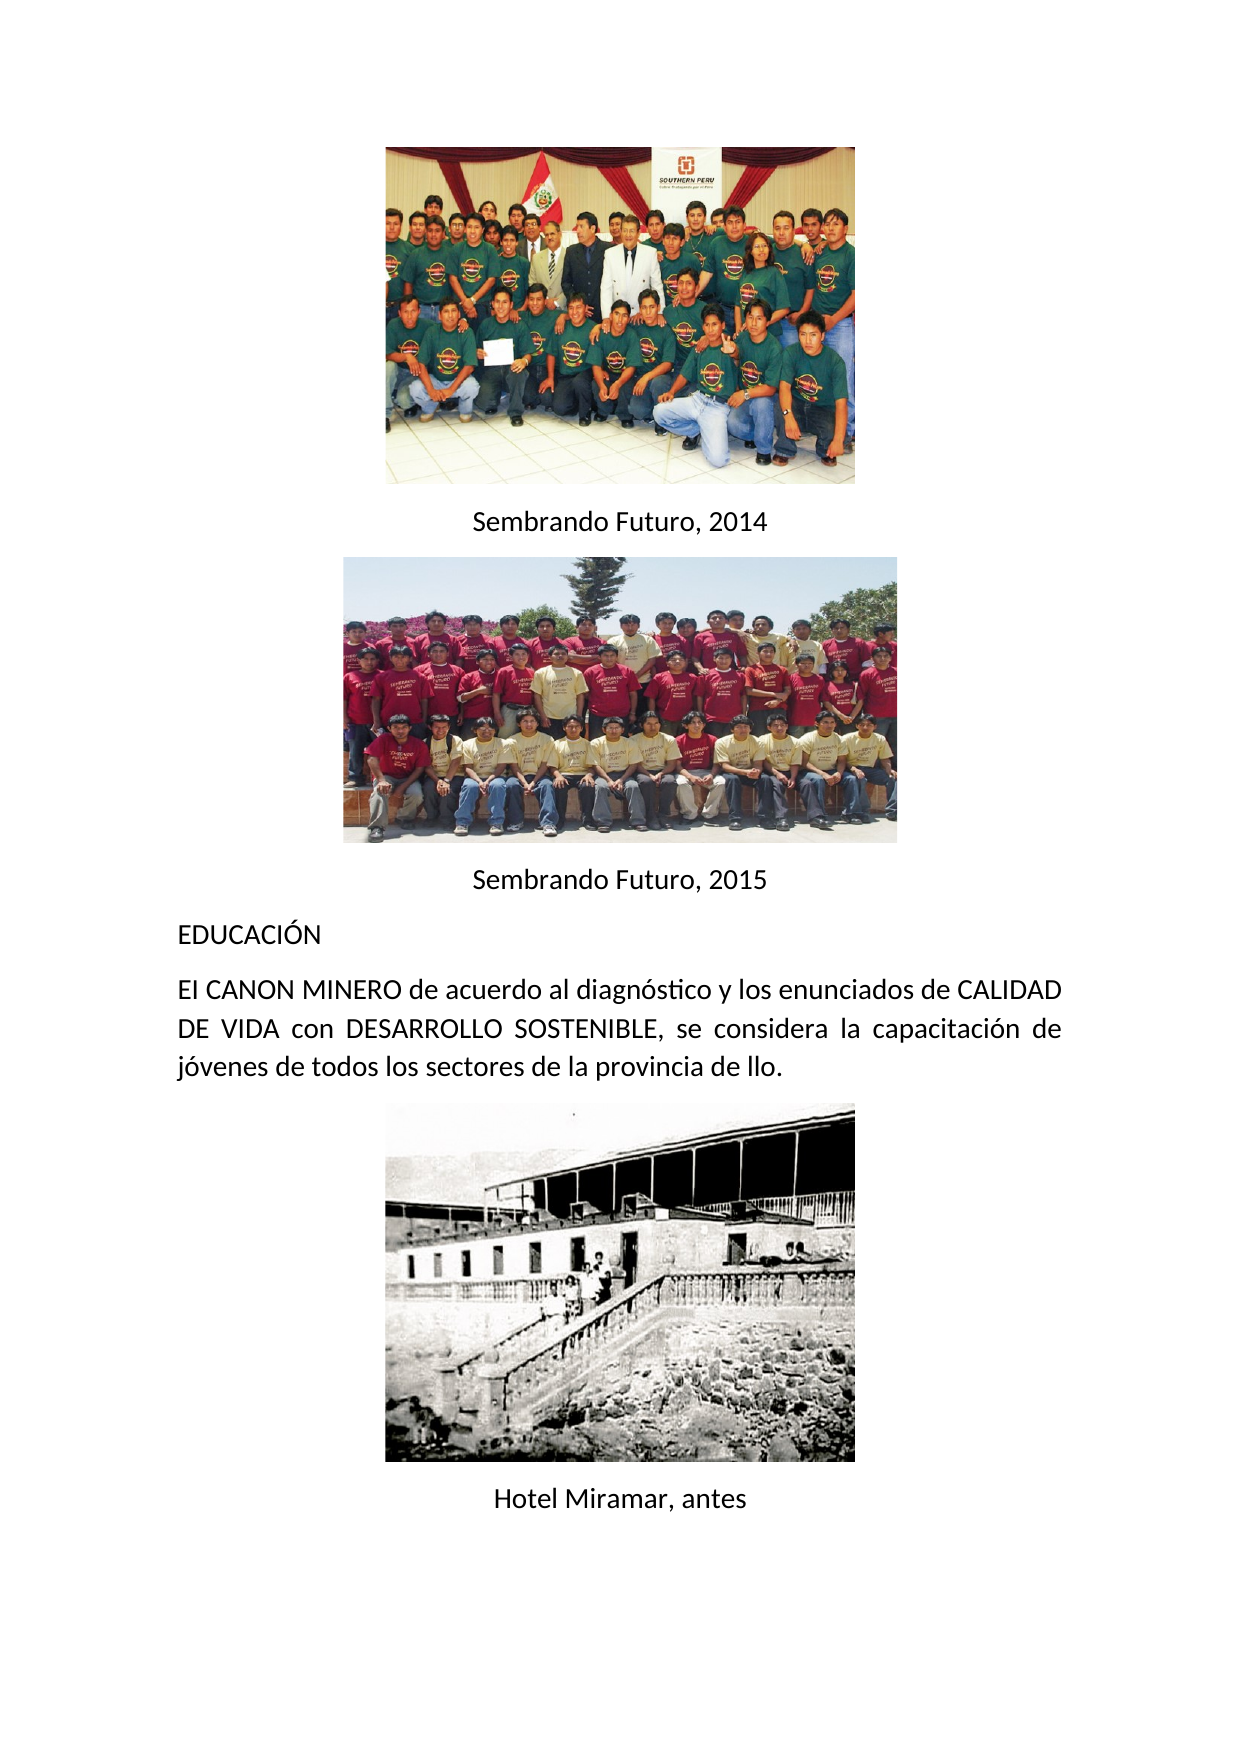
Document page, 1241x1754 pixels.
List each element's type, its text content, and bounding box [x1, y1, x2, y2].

text Sembrando Futuro, 2015 [177, 861, 1063, 897]
picture [385, 147, 855, 484]
text Hotel Miramar, antes [177, 1481, 1063, 1516]
text EDUCACIÓN [177, 916, 1063, 952]
picture [343, 557, 898, 843]
text EI CANON MINERO de acuerdo al diagnóstico y los enunciados de CALIDAD DE VIDA con DESARROLLO SOSTENIBLE, se considera la capacitación de jóvenes de todos los sectores de la provincia de llo. [177, 971, 1063, 1084]
text Sembrando Futuro, 2014 [177, 503, 1063, 538]
picture [385, 1103, 855, 1462]
